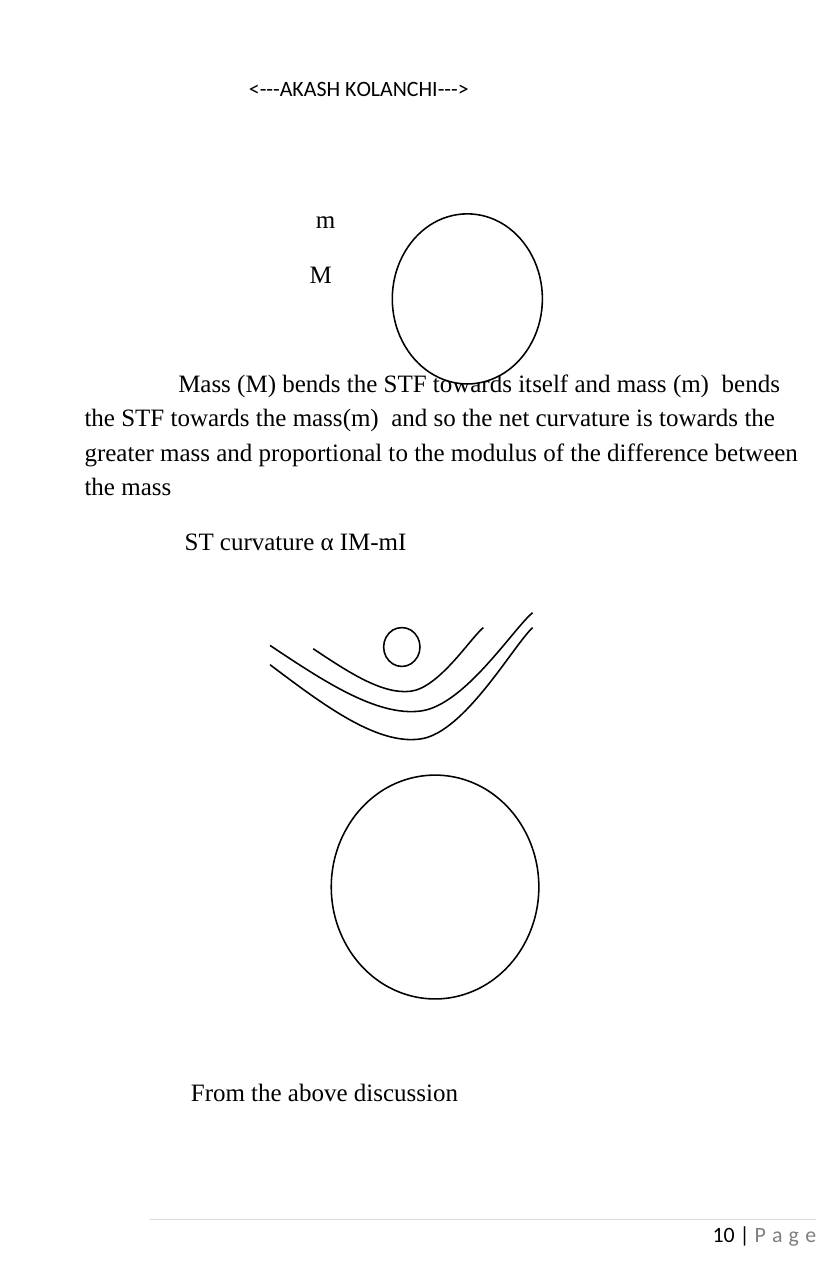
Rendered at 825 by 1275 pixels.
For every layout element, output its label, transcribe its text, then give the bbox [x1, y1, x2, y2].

text From the above discussion [84, 1078, 816, 1107]
text M [536, 261, 816, 289]
text M [84, 261, 398, 289]
text ST curvature α ІM-mІ [84, 527, 816, 556]
text m [84, 205, 816, 234]
text Mass (M) bends the STF towards itself and mass (m) bends the STF towards the mass(m) and so the net curvature is towards the greater mass and proportional to the modulus of the difference between the mass [84, 369, 816, 501]
